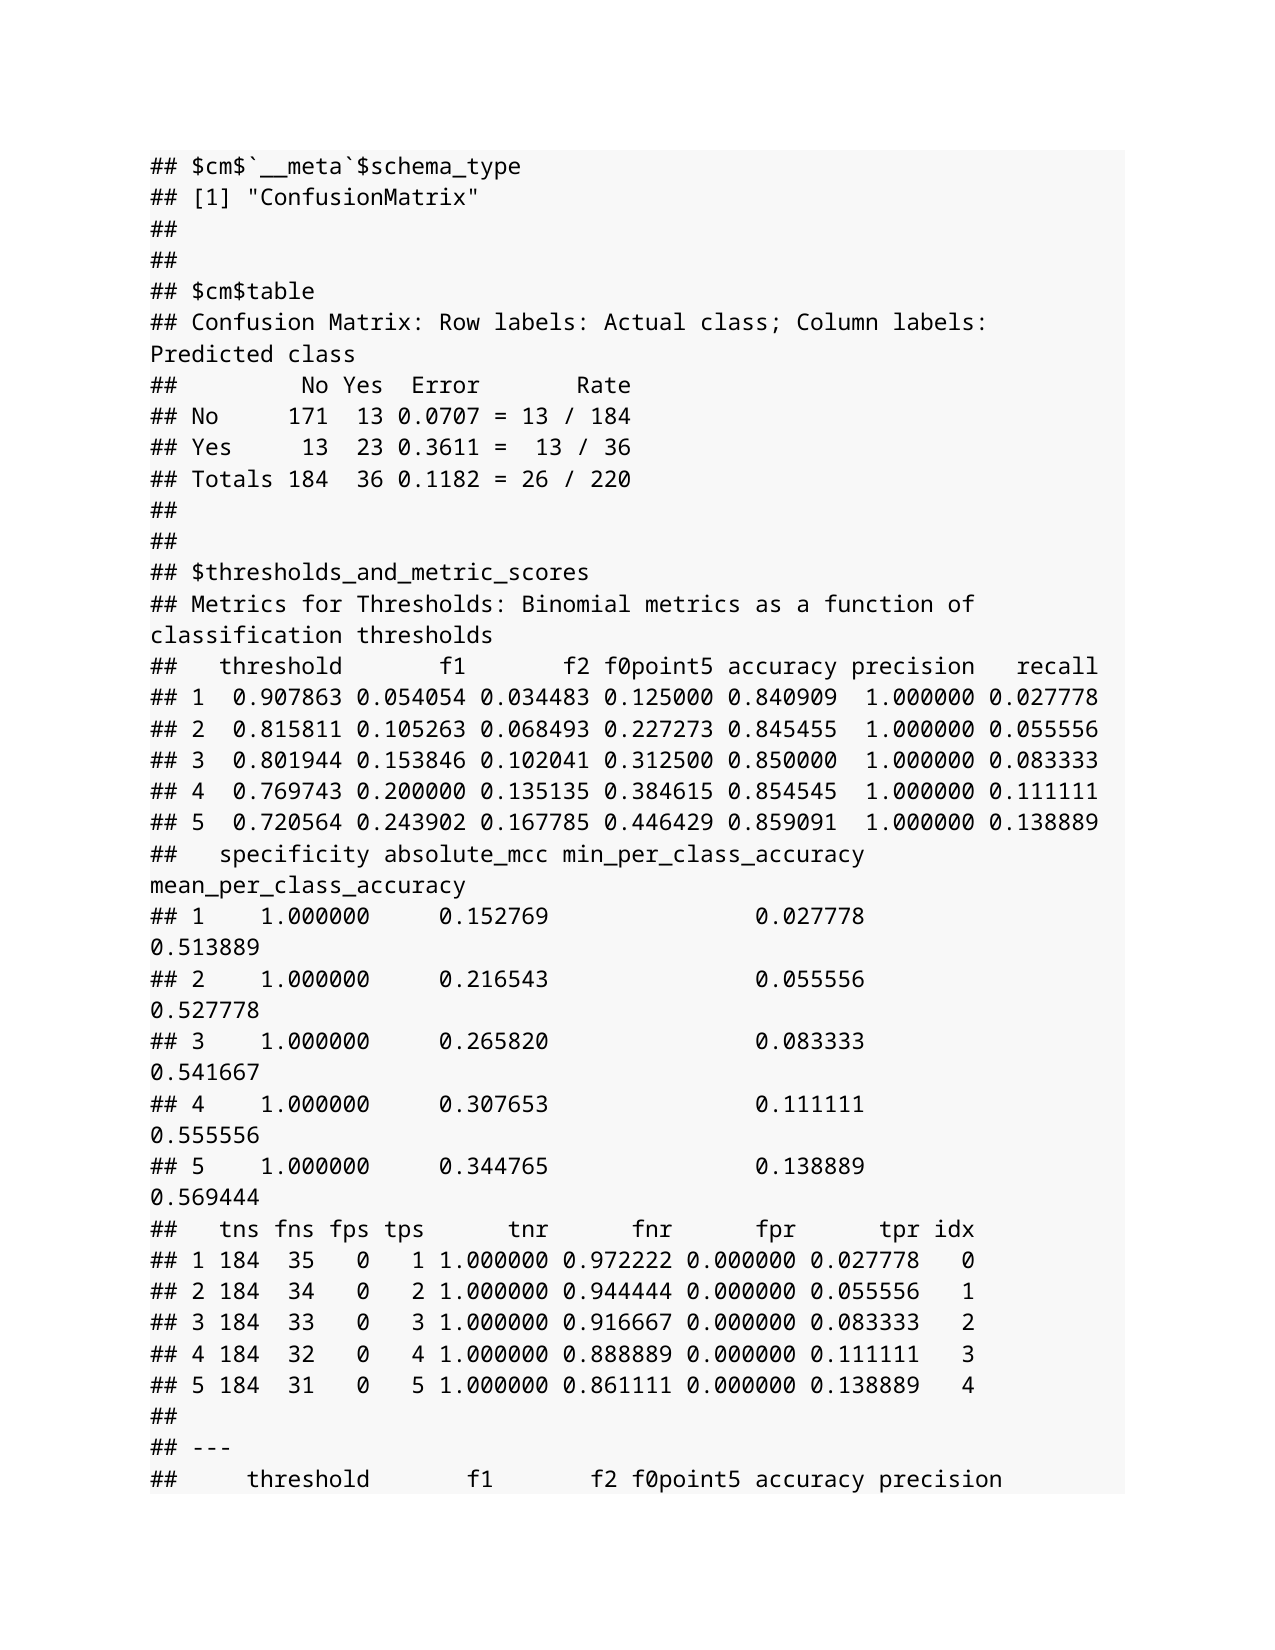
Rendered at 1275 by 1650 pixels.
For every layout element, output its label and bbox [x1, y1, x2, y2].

text [150, 150, 1125, 1494]
